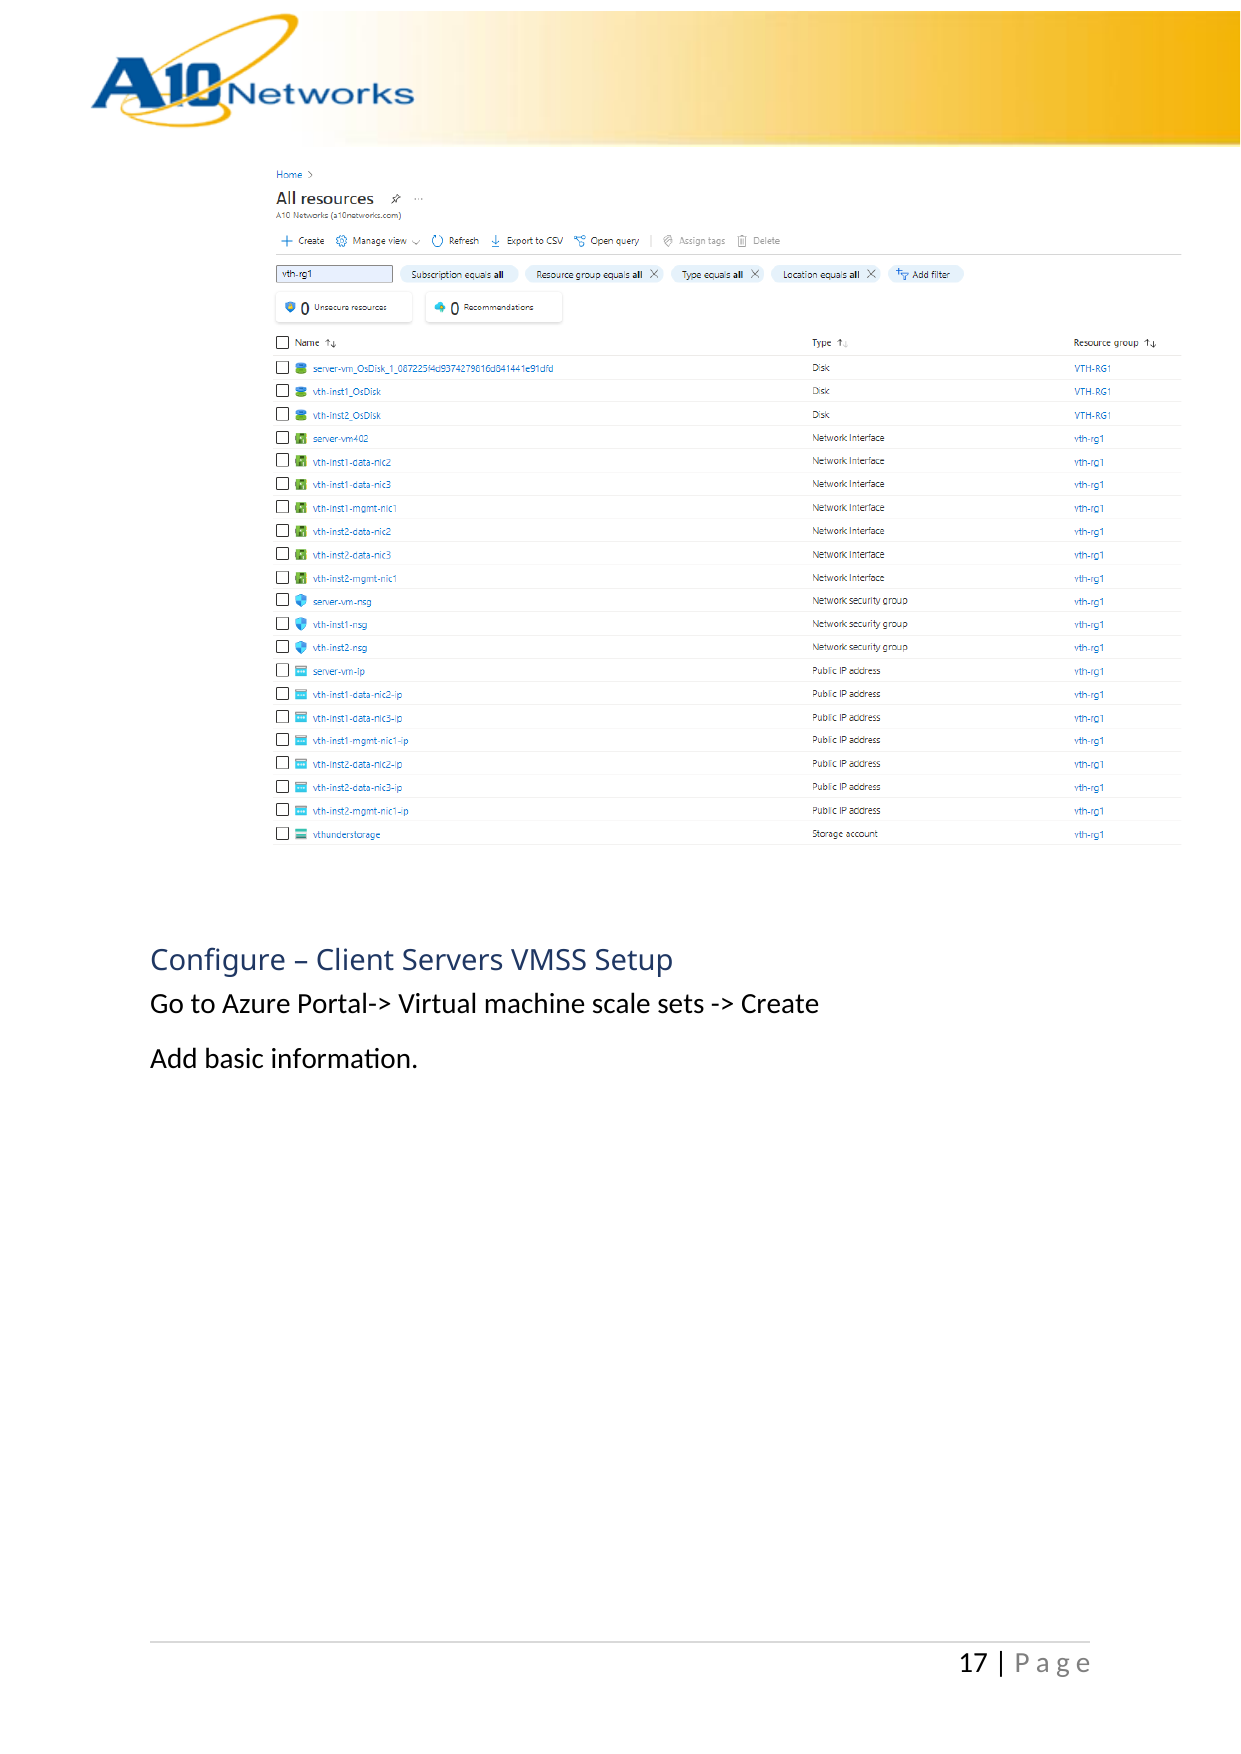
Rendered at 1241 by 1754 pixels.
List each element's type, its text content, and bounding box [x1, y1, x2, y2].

text Go to Azure Portal-> Virtual machine scale sets -> Create [150, 985, 1090, 1020]
text Add basic information. [150, 1040, 1090, 1076]
picture [0, 11, 1241, 147]
picture [262, 164, 1182, 847]
subtitle Configure – Client Servers VMSS Setup [150, 939, 1090, 979]
